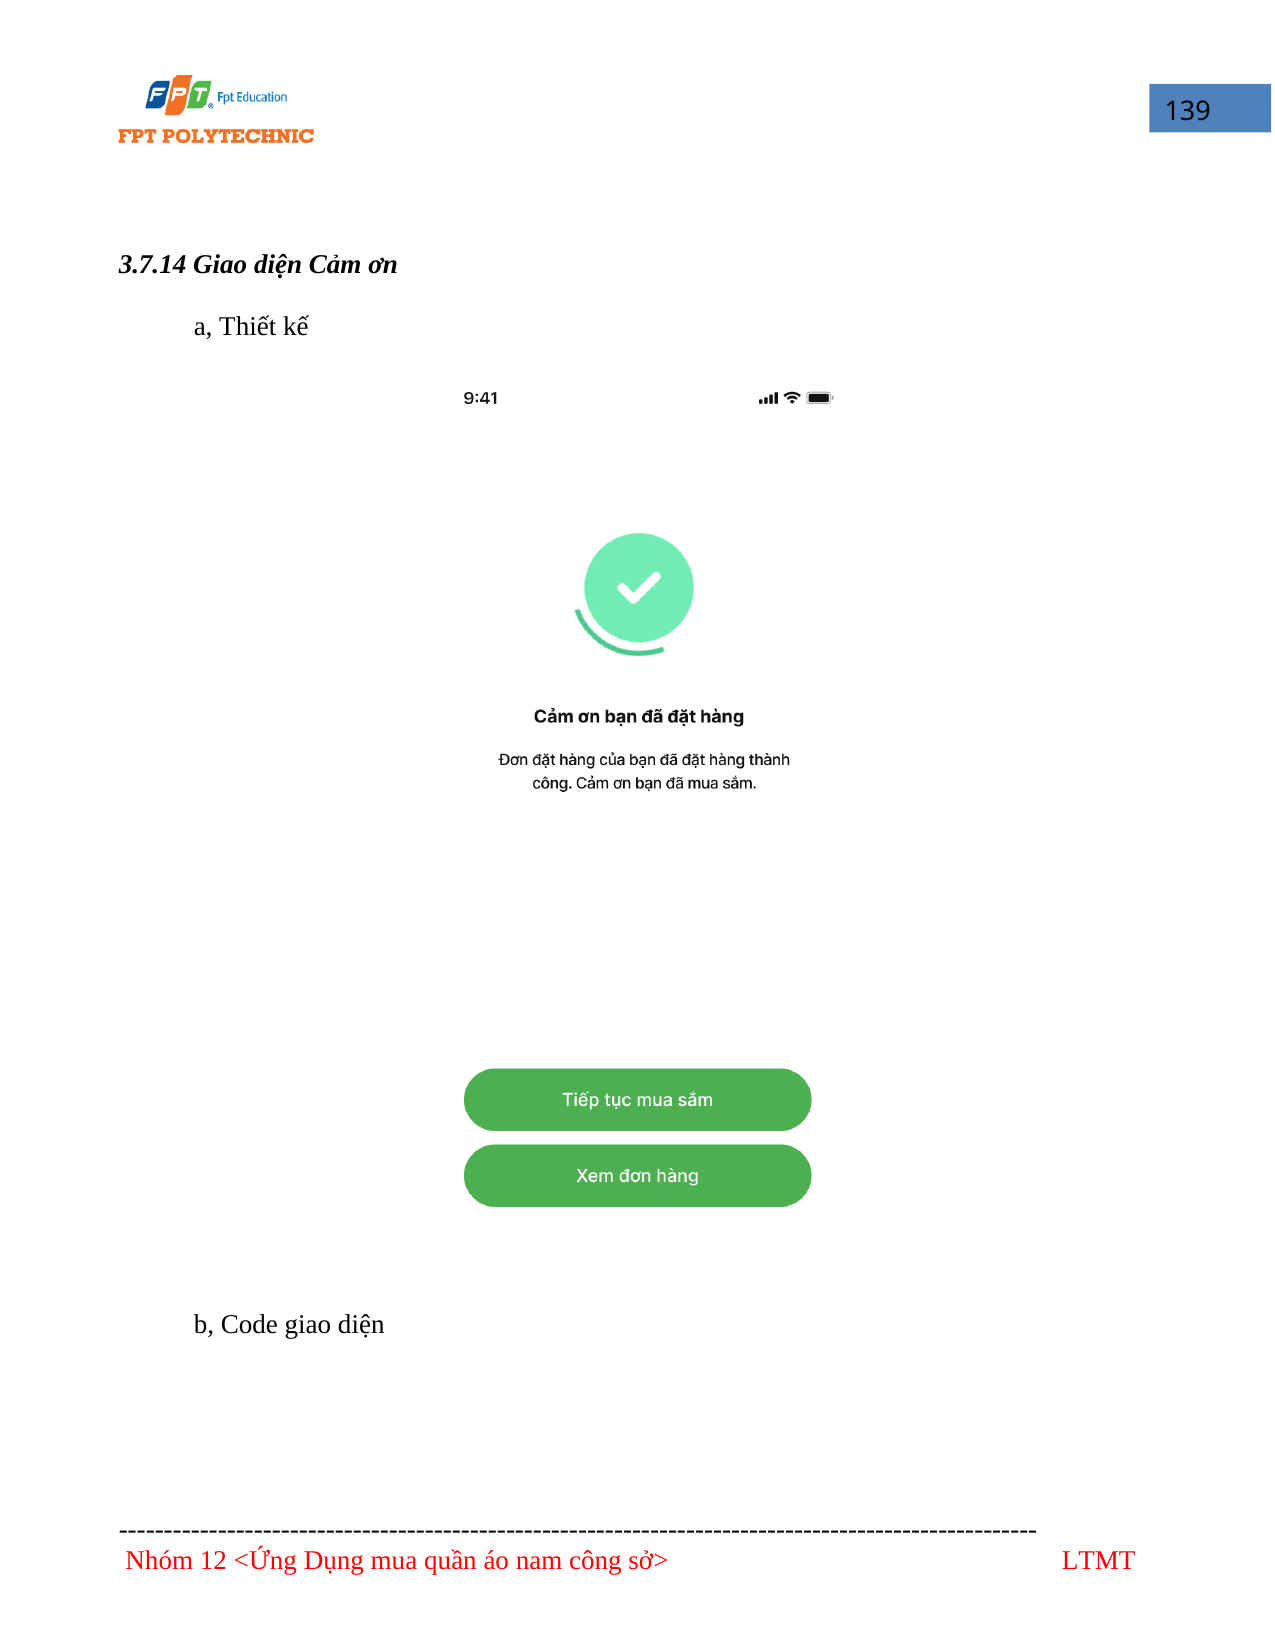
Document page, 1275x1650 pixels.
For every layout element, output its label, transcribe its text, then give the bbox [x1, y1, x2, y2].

text a, Thiết kế [118, 310, 1156, 341]
picture [428, 372, 847, 1278]
picture [118, 75, 316, 143]
text b, Code giao diện [118, 1308, 1156, 1339]
text 3.7.14 Giao diện Cảm ơn [118, 248, 1156, 279]
